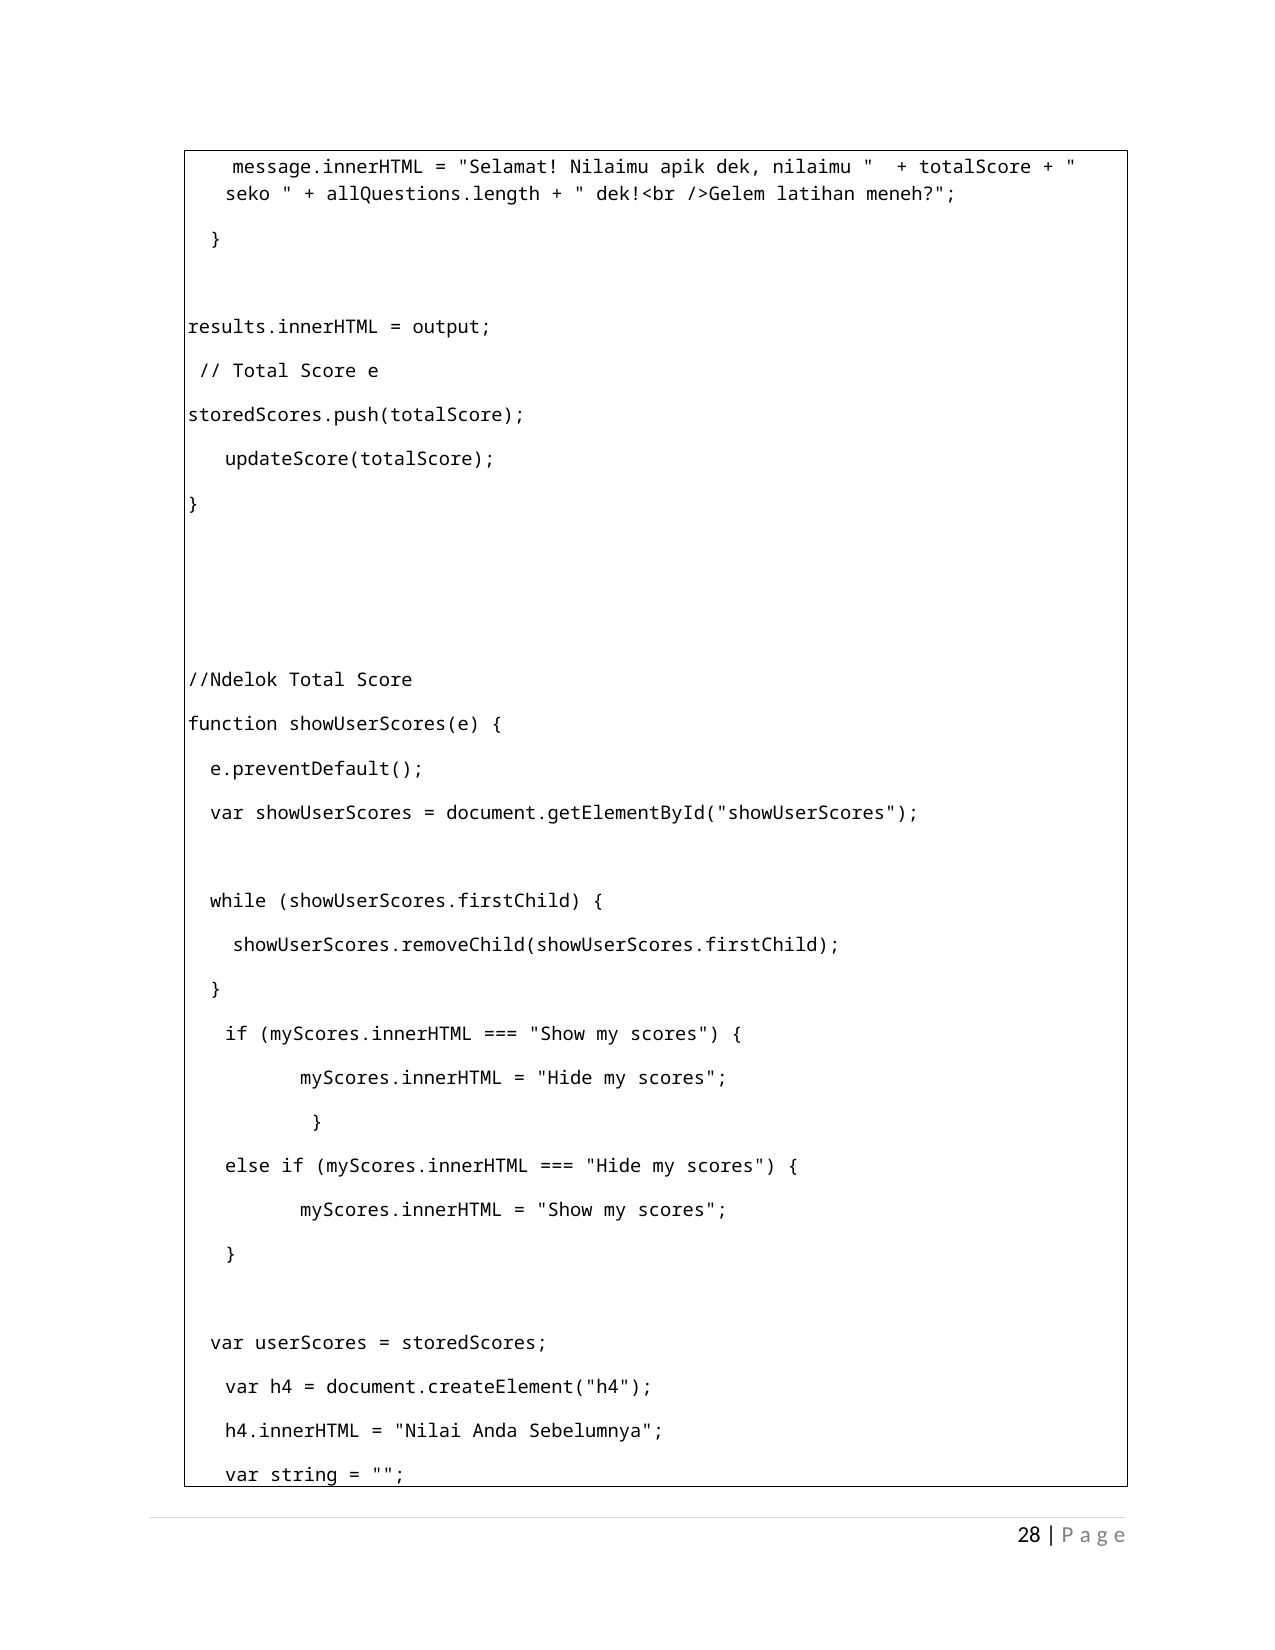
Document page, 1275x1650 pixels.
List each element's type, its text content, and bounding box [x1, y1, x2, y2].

text } [185, 1105, 1127, 1134]
text if (myScores.innerHTML === "Show my scores") { [185, 1017, 1127, 1045]
text //Ndelok Total Score [185, 663, 1127, 692]
text function showUserScores(e) { [185, 707, 1127, 736]
text } [185, 972, 1127, 1001]
text myScores.innerHTML = "Hide my scores"; [185, 1061, 1127, 1089]
text var userScores = storedScores; [185, 1326, 1127, 1354]
text } [185, 222, 1127, 250]
text while (showUserScores.firstChild) { [185, 884, 1127, 913]
text } [185, 1237, 1127, 1266]
text var showUserScores = document.getElementById("showUserScores"); [185, 796, 1127, 824]
text updateScore(totalScore); [185, 442, 1127, 471]
text var string = ""; [185, 1458, 1127, 1486]
text var h4 = document.createElement("h4"); [185, 1370, 1127, 1399]
text h4.innerHTML = "Nilai Anda Sebelumnya"; [185, 1414, 1127, 1443]
text else if (myScores.innerHTML === "Hide my scores") { [185, 1149, 1127, 1178]
text message.innerHTML = "Selamat! Nilaimu apik dek, nilaimu " + totalScore + " seko " + allQuestions.length + " dek!<br />Gelem latihan meneh?"; [185, 151, 1127, 206]
text storedScores.push(totalScore); [185, 398, 1127, 427]
text e.preventDefault(); [185, 752, 1127, 780]
text // Total Score e [185, 354, 1127, 383]
text showUserScores.removeChild(showUserScores.firstChild); [185, 928, 1127, 957]
text myScores.innerHTML = "Show my scores"; [185, 1193, 1127, 1222]
text results.innerHTML = output; [185, 310, 1127, 339]
text } [185, 487, 1127, 515]
